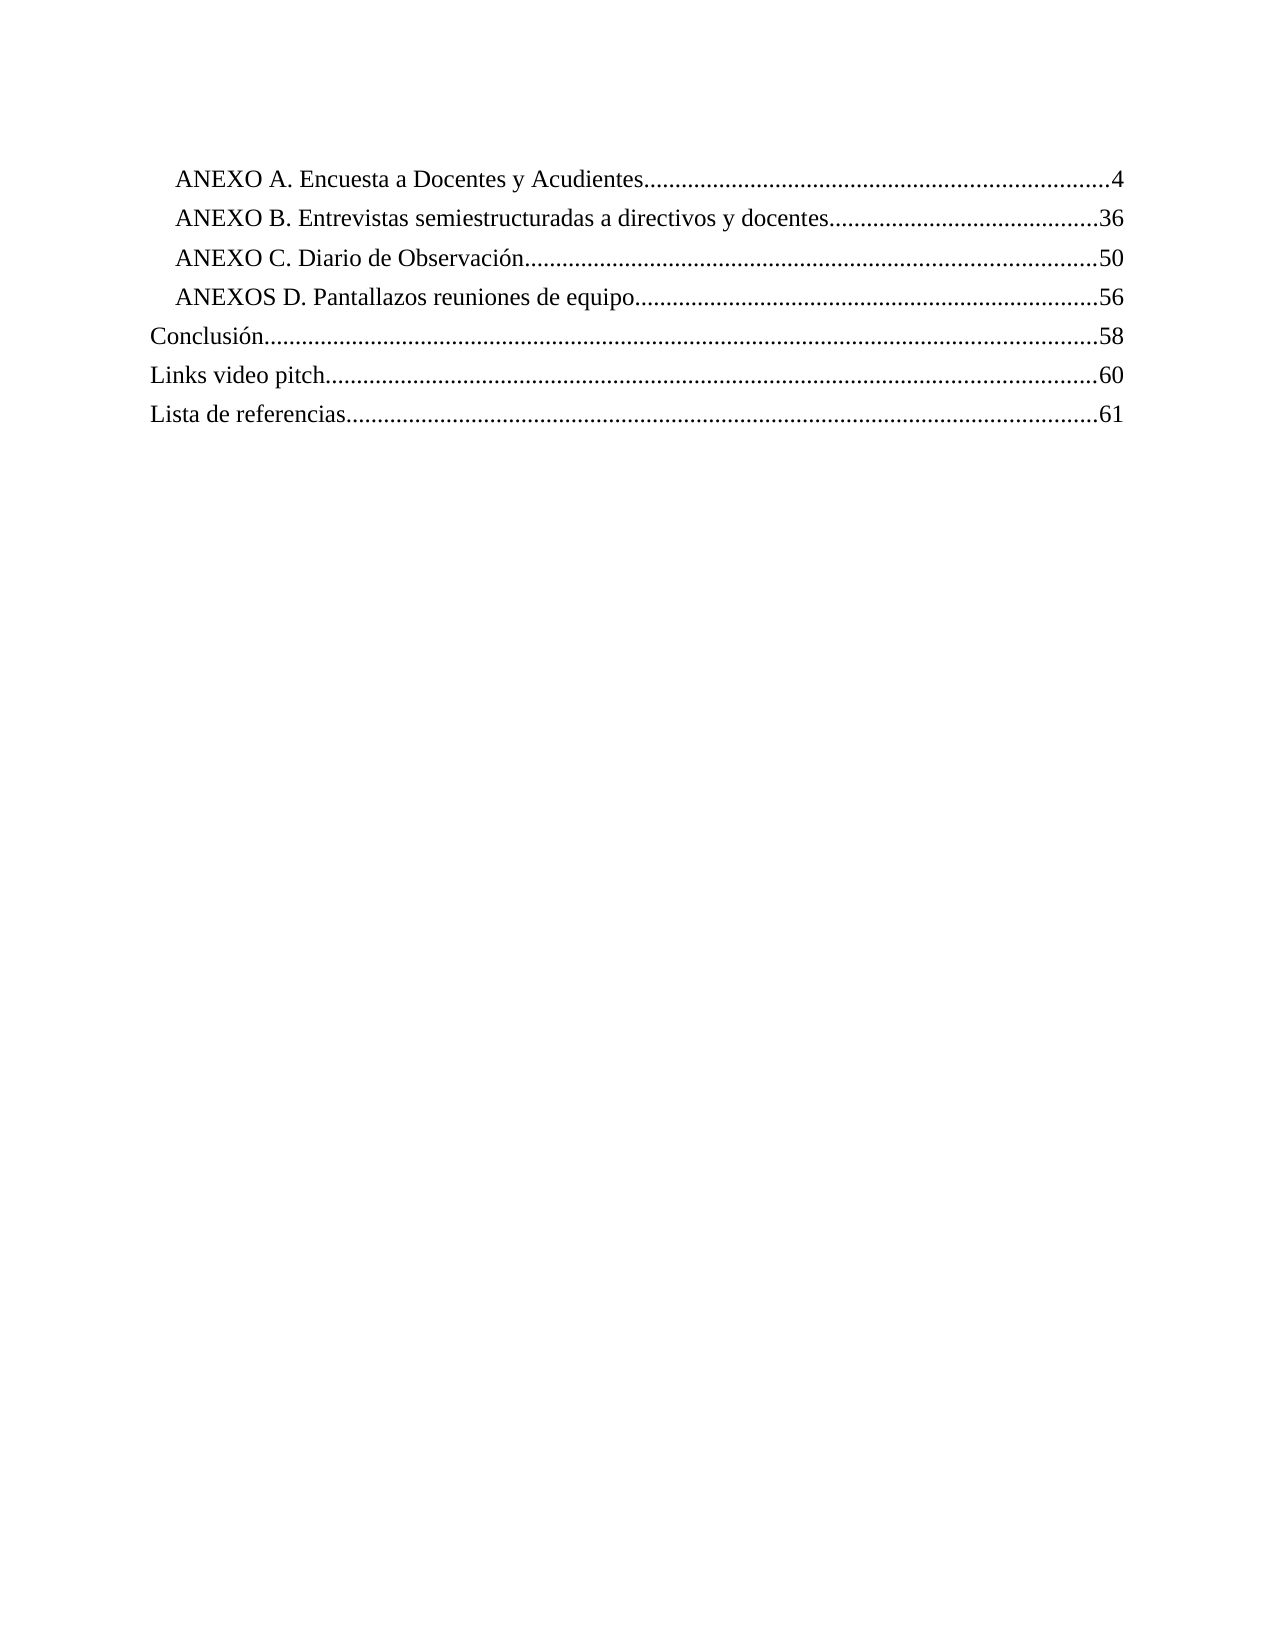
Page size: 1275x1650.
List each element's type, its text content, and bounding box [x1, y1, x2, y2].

text ANEXO A. Encuesta a Docentes y Acudientes 4 [175, 164, 1125, 193]
text ANEXO C. Diario de Observación 50 [175, 243, 1125, 271]
text Lista de referencias 61 [150, 399, 1125, 428]
text Conclusión 58 [150, 321, 1125, 350]
text Links video pitch 60 [150, 360, 1125, 389]
text ANEXOS D. Pantallazos reuniones de equipo 56 [175, 282, 1125, 311]
text ANEXO B. Entrevistas semiestructuradas a directivos y docentes 36 [175, 203, 1125, 232]
